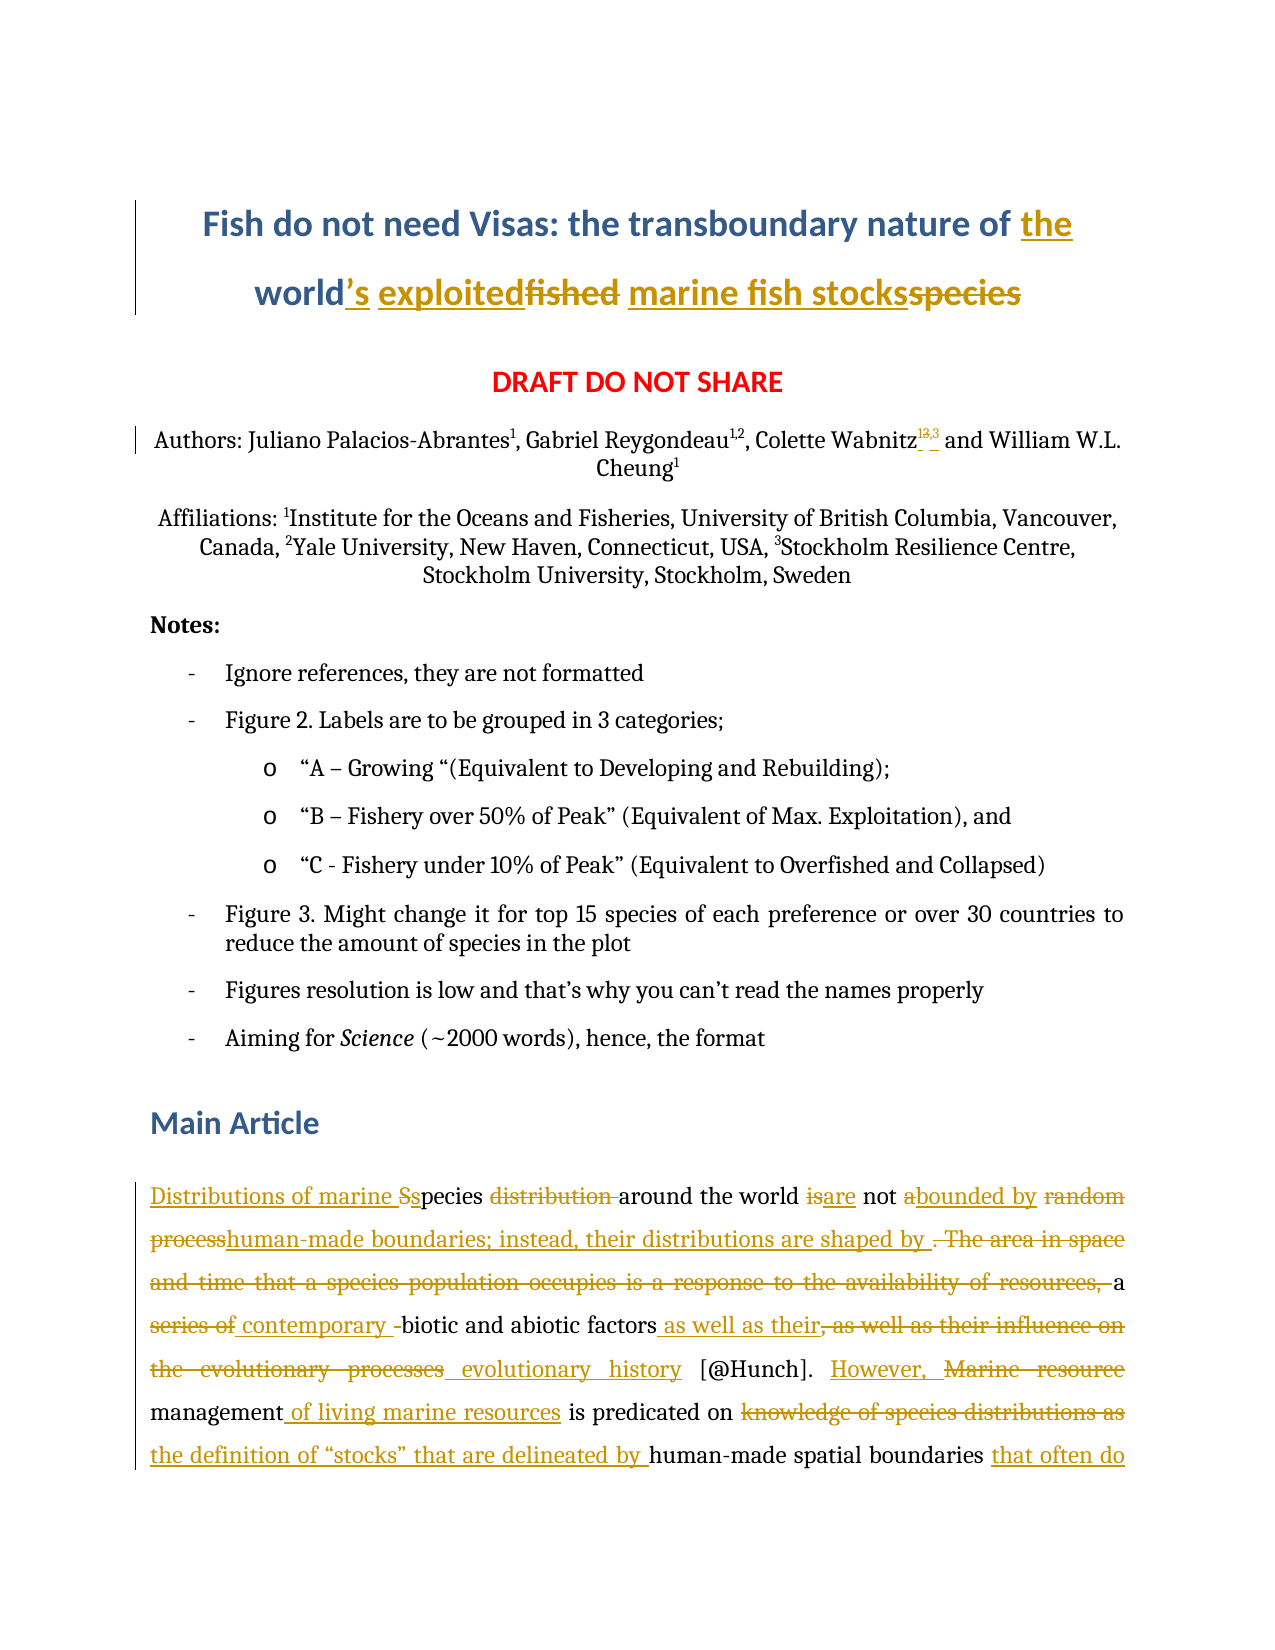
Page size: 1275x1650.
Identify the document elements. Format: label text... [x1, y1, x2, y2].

list Figure 3. Might change it for top 15 species of each preference or over 30 countries to reduce the amount of species in the plot [187, 900, 1125, 957]
list Figures resolution is low and that’s why you can’t read the names properly [187, 976, 1125, 1005]
text Authors: Juliano Palacios-Abrantes1, Gabriel Reygondeau1,2, Colette Wabnitz and William W.L. Cheung1 [150, 426, 1125, 483]
title Fish do not need Visas: the transboundary nature of world [150, 200, 1125, 314]
list “B – Fishery over 50% of Peak” (Equivalent of Max. Exploitation), and [262, 802, 1125, 832]
list Figure 2. Labels are to be grouped in 3 categories; [187, 706, 1125, 735]
list “C - Fishery under 10% of Peak” (Equivalent to Overfished and Collapsed) [262, 851, 1125, 881]
text Notes: [150, 611, 1125, 640]
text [150, 1182, 1125, 1469]
list “A – Growing “(Equivalent to Developing and Rebuilding); [262, 753, 1125, 783]
subtitle DRAFT DO NOT SHARE [150, 362, 1125, 401]
list Ignore references, they are not formatted [187, 658, 1125, 687]
text Affiliations: 1Institute for the Oceans and Fisheries, University of British Columbia, Vancouver, Canada, 2Yale University, New Haven, Connecticut, USA, 3Stockholm Resilience Centre, Stockholm University, Stockholm, Sweden [150, 504, 1125, 590]
list Aiming for Science (~2000 words), hence, the format [187, 1023, 1125, 1052]
subtitle Main Article [150, 1102, 1125, 1143]
